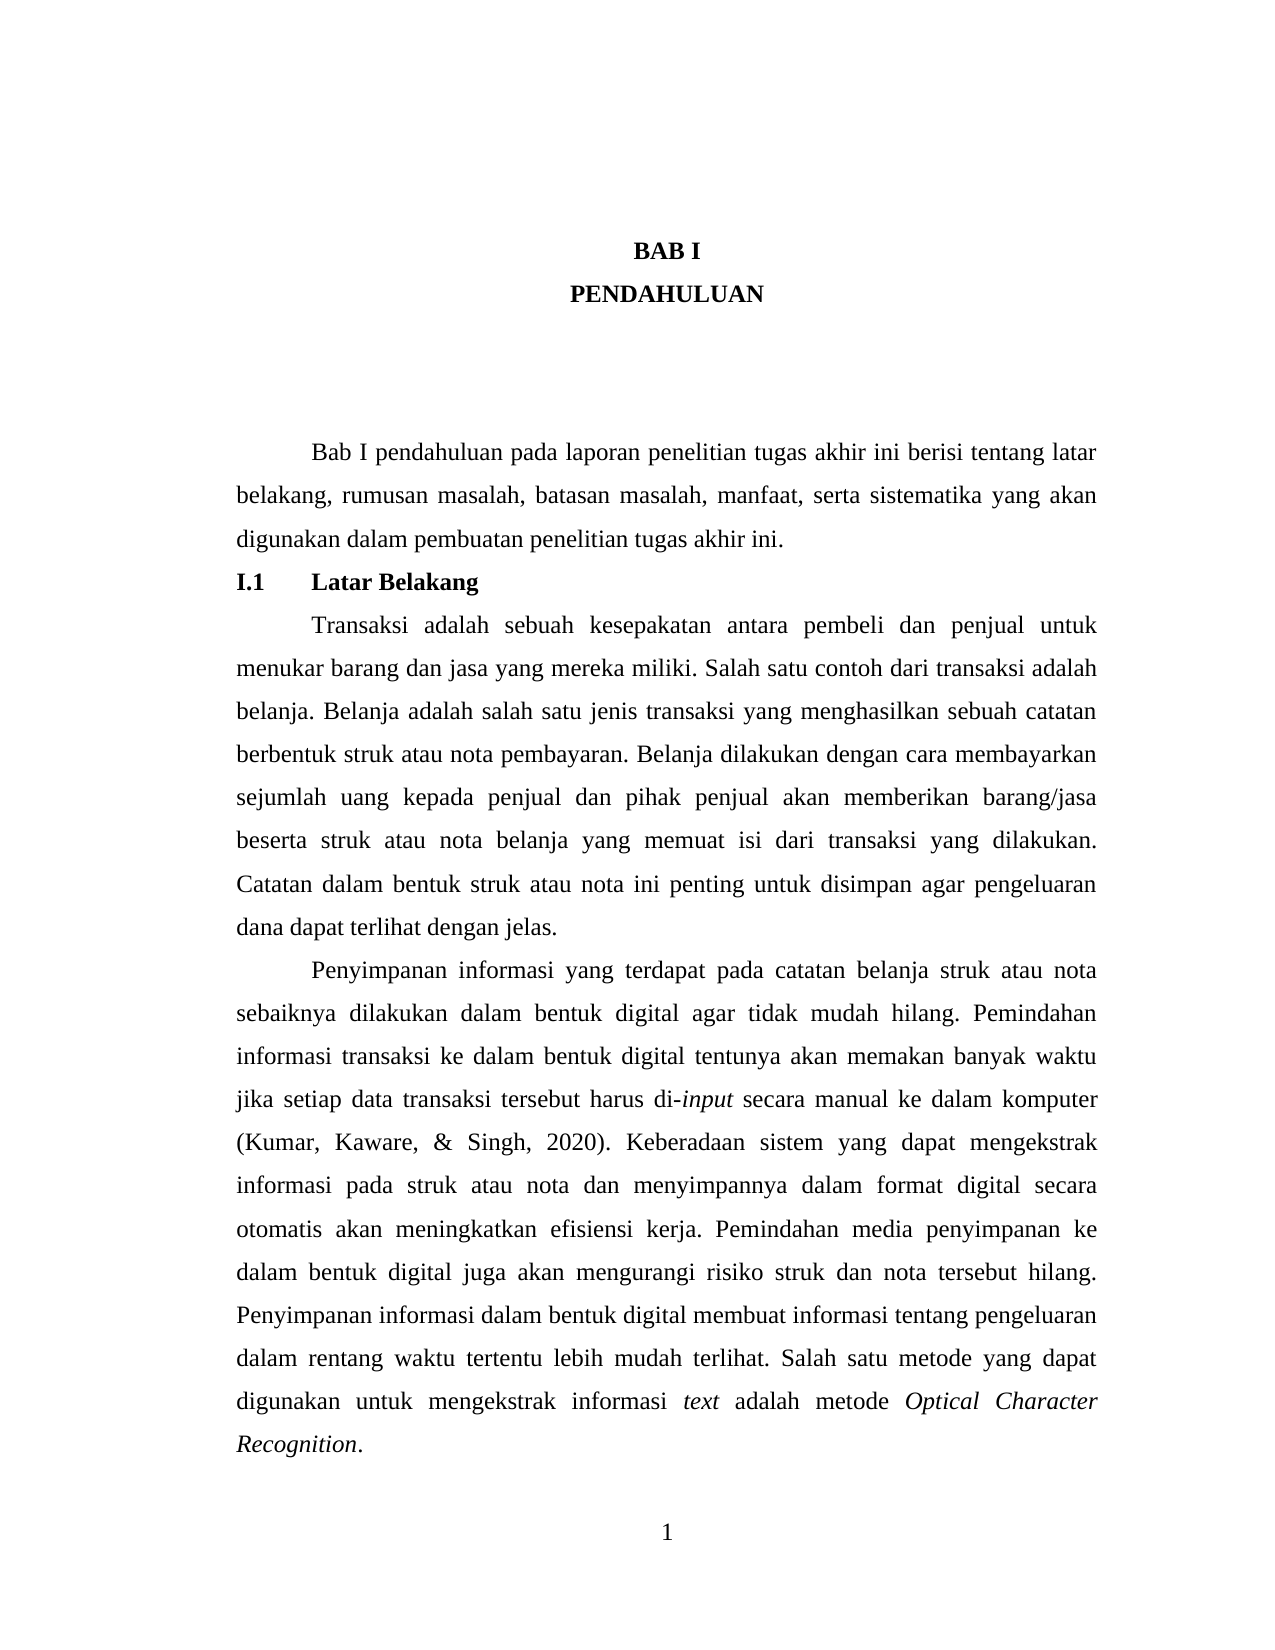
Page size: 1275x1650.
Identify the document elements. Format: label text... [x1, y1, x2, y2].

text Transaksi adalah sebuah kesepakatan antara pembeli dan penjual untuk menukar barang dan jasa yang mereka miliki. Salah satu contoh dari transaksi adalah belanja. Belanja adalah salah satu jenis transaksi yang menghasilkan sebuah catatan berbentuk struk atau nota pembayaran. Belanja dilakukan dengan cara membayarkan sejumlah uang kepada penjual dan pihak penjual akan memberikan barang/jasa beserta struk atau nota belanja yang memuat isi dari transaksi yang dilakukan. Catatan dalam bentuk struk atau nota ini penting untuk disimpan agar pengeluaran dana dapat terlihat dengan jelas. [236, 610, 1098, 941]
subtitle PENDAHULUAN [236, 236, 1098, 308]
text Bab I pendahuluan pada laporan penelitian tugas akhir ini berisi tentang latar belakang, rumusan masalah, batasan masalah, manfaat, serta sistematika yang akan digunakan dalam pembuatan penelitian tugas akhir ini. [236, 437, 1098, 552]
text Penyimpanan informasi yang terdapat pada catatan belanja struk atau nota sebaiknya dilakukan dalam bentuk digital agar tidak mudah hilang. Pemindahan informasi transaksi ke dalam bentuk digital tentunya akan memakan banyak waktu jika setiap data transaksi tersebut harus di-input secara manual ke dalam komputer . Keberadaan sistem yang dapat mengekstrak informasi pada struk atau nota dan menyimpannya dalam format digital secara otomatis akan meningkatkan efisiensi kerja. Pemindahan media penyimpanan ke dalam bentuk digital juga akan mengurangi risiko struk dan nota tersebut hilang. Penyimpanan informasi dalam bentuk digital membuat informasi tentang pengeluaran dalam rentang waktu tertentu lebih mudah terlihat. Salah satu metode yang dapat digunakan untuk mengekstrak informasi text adalah metode Optical Character Recognition. [236, 955, 1098, 1458]
subtitle Latar Belakang [236, 567, 1098, 596]
